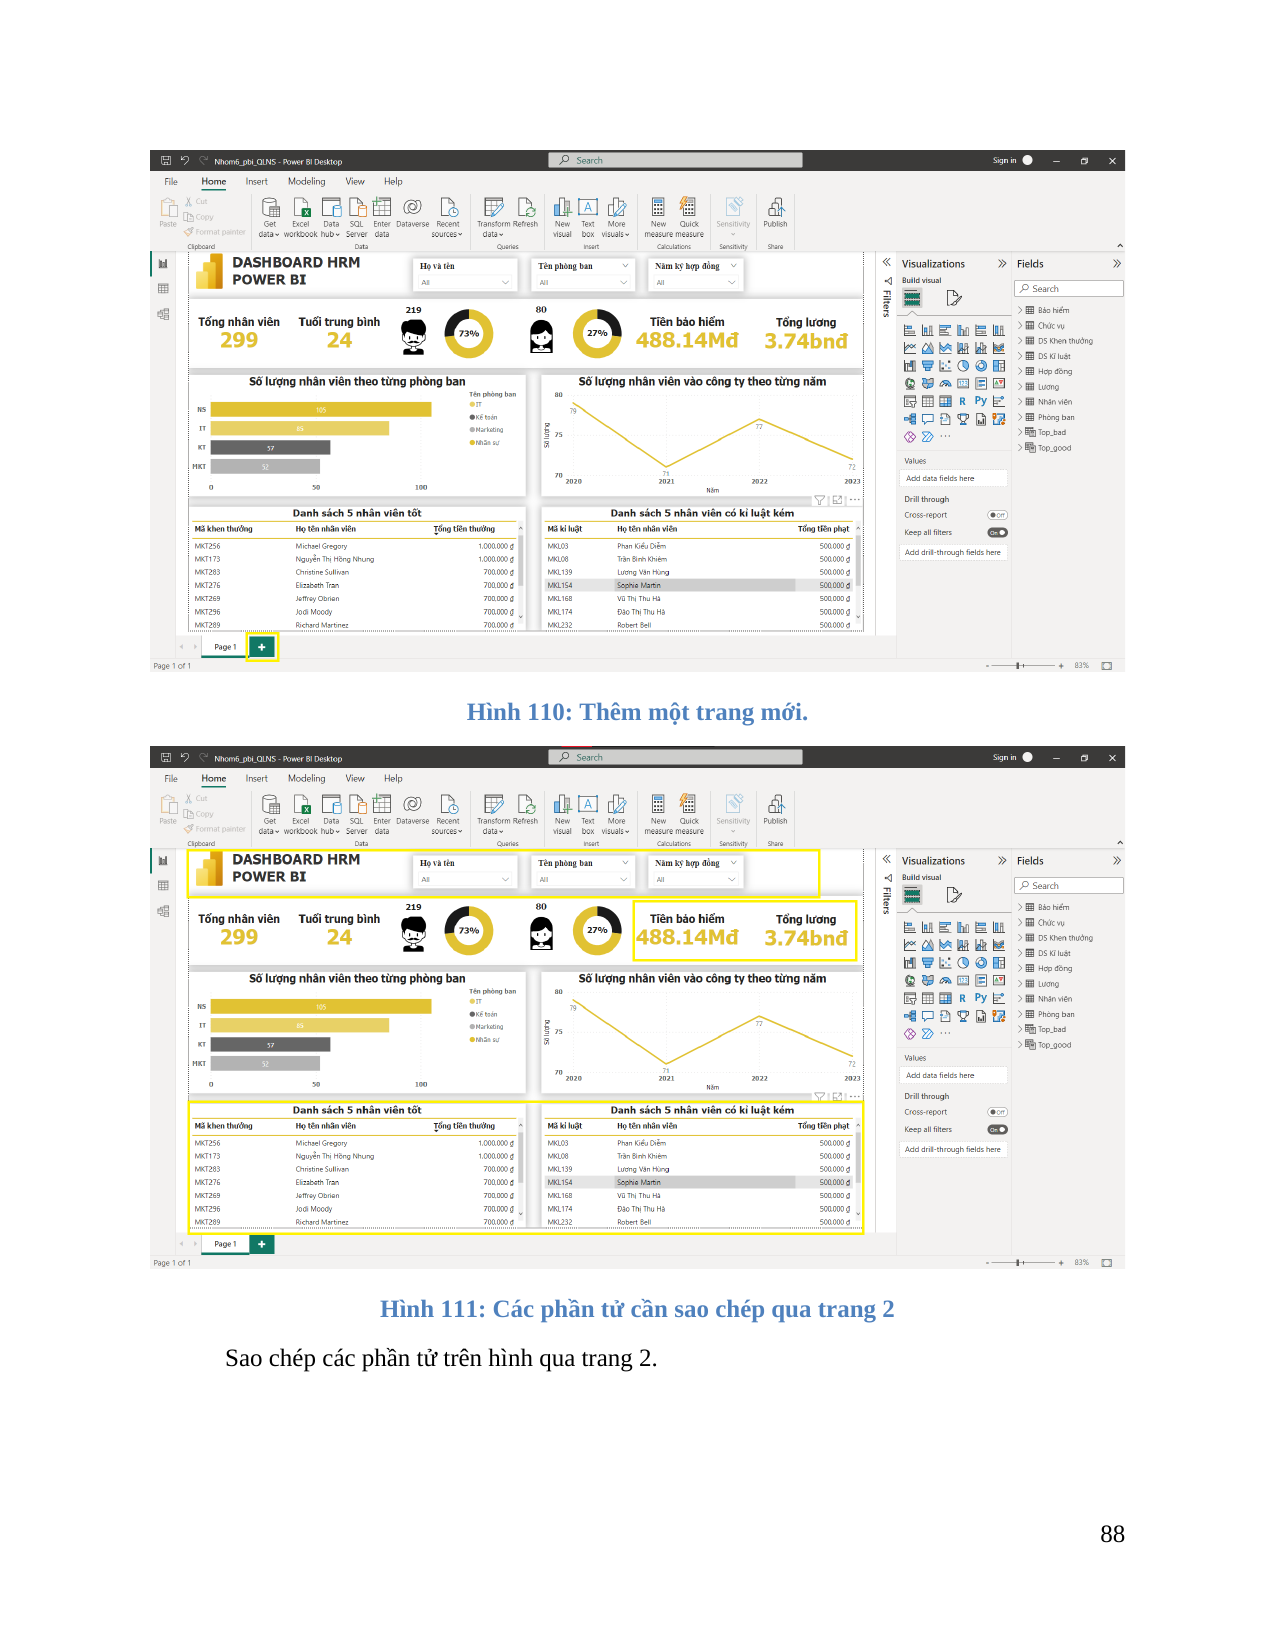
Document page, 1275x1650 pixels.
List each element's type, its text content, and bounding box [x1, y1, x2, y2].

text Sao chép các phần tử trên hình qua trang 2. [225, 1343, 1125, 1372]
text Hình 111: Các phần tử cần sao chép qua trang 2 [150, 1294, 1125, 1323]
picture [150, 746, 1125, 1269]
picture [150, 150, 1125, 672]
text Hình 110: Thêm một trang mới. [150, 697, 1125, 726]
